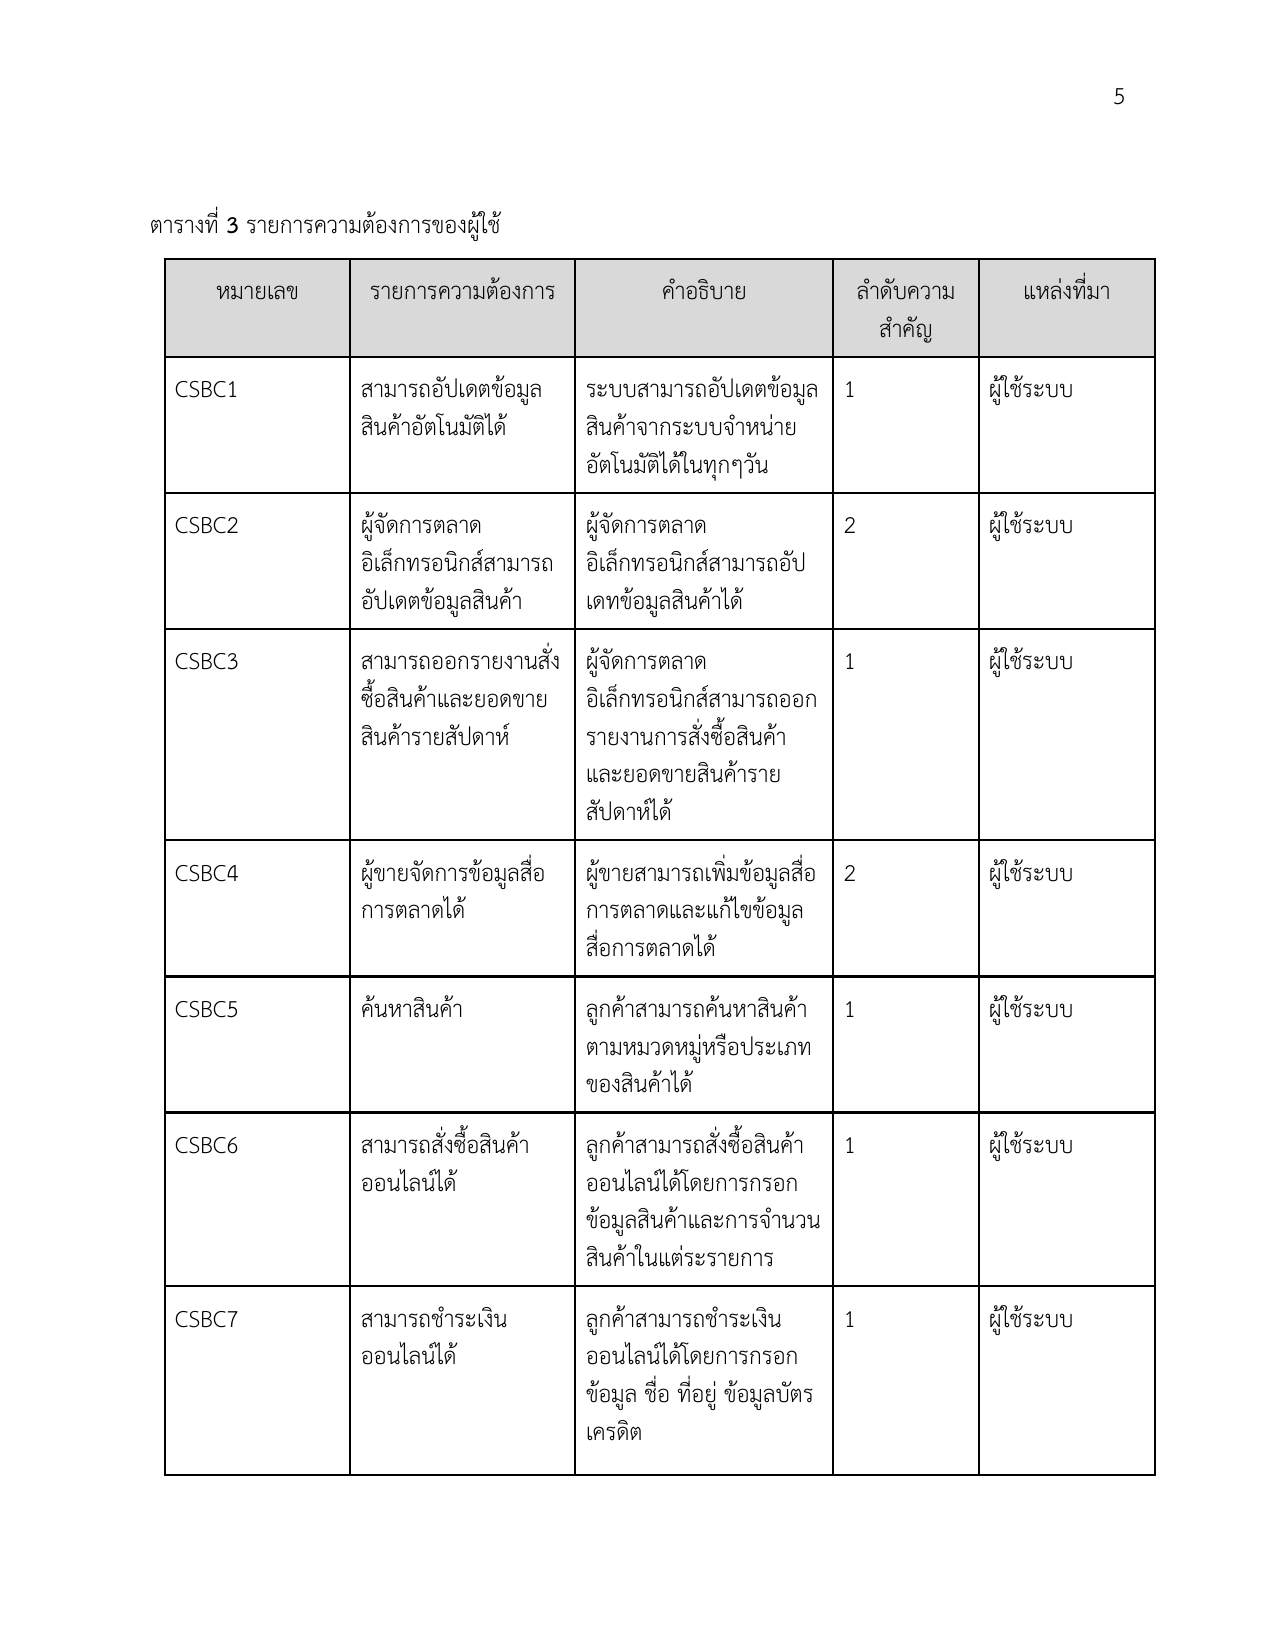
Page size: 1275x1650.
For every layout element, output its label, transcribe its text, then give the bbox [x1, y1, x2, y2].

table_cell ผู้ใช้ระบบ [980, 978, 1154, 1111]
table_cell สามารถออกรายงานสั่งซื้อสินค้าและยอดขายสินค้ารายสัปดาห์ [351, 630, 574, 839]
table_cell ผู้ใช้ระบบ [980, 630, 1154, 839]
table_cell CSBC5 [166, 978, 349, 1111]
table_cell ลูกค้าสามารถค้นหาสินค้าตามหมวดหมู่หรือประเภทของสินค้าได้ [576, 978, 832, 1111]
table_cell 2 [834, 841, 978, 975]
table_cell ผู้ขายสามารถเพิ่มข้อมูลสื่อการตลาดและแก้ไขข้อมูลสื่อการตลาดได้ [576, 841, 832, 975]
table_cell ผู้จัดการตลาดอิเล็กทรอนิกส์สามารถอัปเดตข้อมูลสินค้า [351, 494, 574, 628]
table_cell สามารถชำระเงินออนไลน์ได้ [351, 1287, 574, 1474]
table_cell สามารถสั่งซื้อสินค้าออนไลน์ได้ [351, 1114, 574, 1285]
table_header หมายเลข [166, 260, 349, 356]
table_cell ผู้จัดการตลาดอิเล็กทรอนิกส์สามารถอัปเดทข้อมูลสินค้าได้ [576, 494, 832, 628]
table_cell ผู้ใช้ระบบ [980, 358, 1154, 492]
table_cell ผู้ใช้ระบบ [980, 1114, 1154, 1285]
table_header คำอธิบาย [576, 260, 832, 356]
table_cell สามารถอัปเดตข้อมูลสินค้าอัตโนมัติได้ [351, 358, 574, 492]
table_cell CSBC6 [166, 1114, 349, 1285]
table_header ลำดับความสำคัญ [834, 260, 978, 356]
table_cell ลูกค้าสามารถชำระเงินออนไลน์ได้โดยการกรอกข้อมูล ชื่อ ที่อยู่ ข้อมูลบัตรเครดิต [576, 1287, 832, 1474]
table_cell CSBC4 [166, 841, 349, 975]
table_cell ผู้ใช้ระบบ [980, 1287, 1154, 1474]
table_cell ระบบสามารถอัปเดตข้อมูลสินค้าจากระบบจำหน่ายอัตโนมัติได้ในทุกๆวัน [576, 358, 832, 492]
table_cell ผู้ใช้ระบบ [980, 494, 1154, 628]
table_cell ผู้ขายจัดการข้อมูลสื่อการตลาดได้ [351, 841, 574, 975]
table_cell CSBC3 [166, 630, 349, 839]
table_cell 1 [834, 978, 978, 1111]
table_cell CSBC2 [166, 494, 349, 628]
table_cell CSBC1 [166, 358, 349, 492]
table_cell 1 [834, 1114, 978, 1285]
table_cell 1 [834, 630, 978, 839]
table_cell ค้นหาสินค้า [351, 978, 574, 1111]
table_header รายการความต้องการ [351, 260, 574, 356]
table_cell ผู้ใช้ระบบ [980, 841, 1154, 975]
table_cell 2 [834, 494, 978, 628]
table_cell CSBC7 [166, 1287, 349, 1474]
text ตารางที่ 3 รายการความต้องการของผู้ใช้ [150, 204, 1125, 241]
table_cell ลูกค้าสามารถสั่งซื้อสินค้าออนไลน์ได้โดยการกรอกข้อมูลสินค้าและการจำนวนสินค้าในแต่ระรายการ [576, 1114, 832, 1285]
table_cell 1 [834, 1287, 978, 1474]
table_header แหล่งที่มา [980, 260, 1154, 356]
table_cell ผู้จัดการตลาดอิเล็กทรอนิกส์สามารถออกรายงานการสั่งซื้อสินค้าและยอดขายสินค้ารายสัปดาห์ได้ [576, 630, 832, 839]
table_cell 1 [834, 358, 978, 492]
